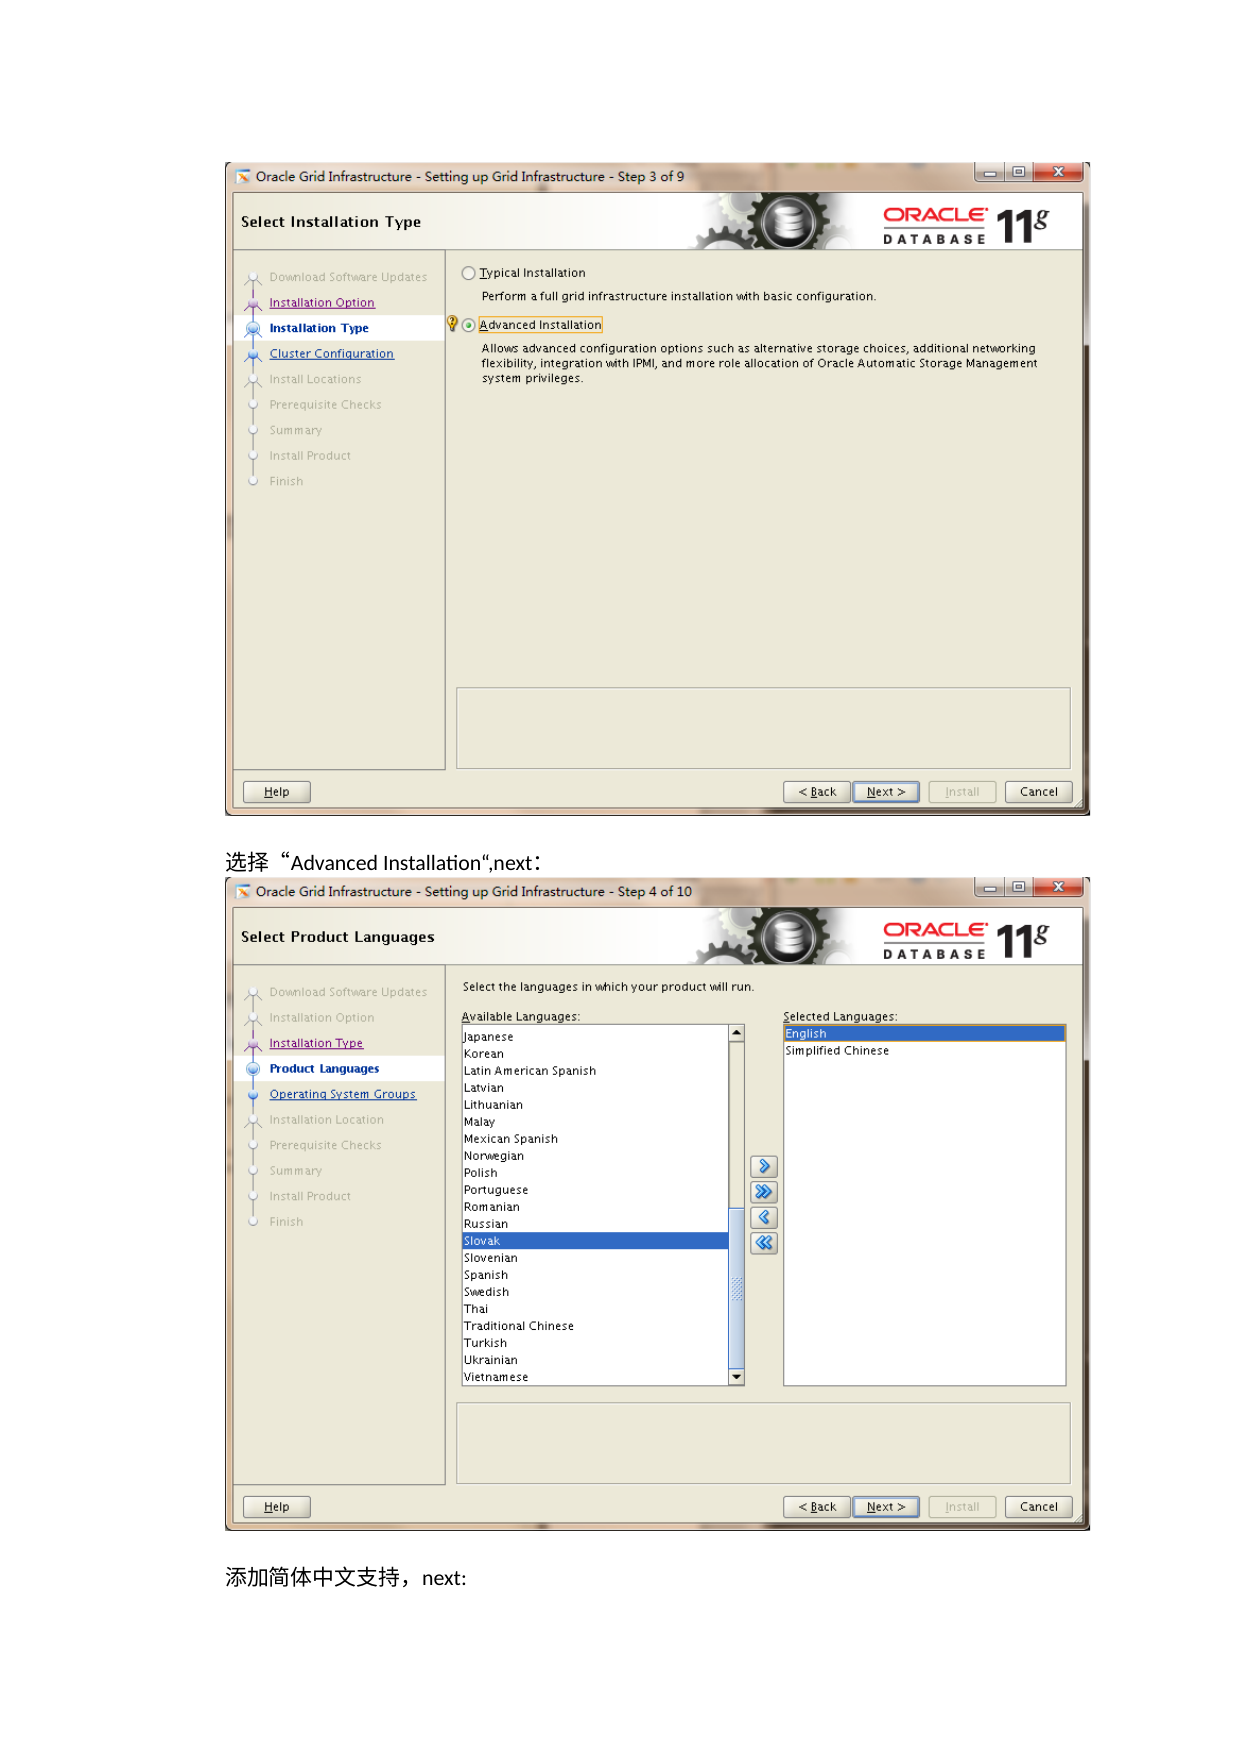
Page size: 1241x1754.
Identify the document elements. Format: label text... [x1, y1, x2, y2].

picture [225, 162, 1091, 816]
picture [225, 877, 1091, 1531]
text 选择 “Skip software updates”,next: 选择默认，next： 选择“Advanced Installation“,next： 添加简体中文支持，next: 不使用GNS，修改SCAN Name如上图，Next： 单击 “add” 添加节点，next： 默认，Next： 默认，Next： 选择如上配置，Next： 设置密码，Next： 默认，Next： 选择配置好的账户，Next： 默认，Next： 默认，继续： 开始自检安装环境，全部满足要求，如下图： 点击,Install，开始安装，如下图： 安装期间会要求用root用户在每个节点上分别执行相应的脚本：执行脚本，执行完脚本后点击”OK”继续安装： 安装完成后如下图： 点击Close，完成Grid Infrastructure 。 [225, 816, 1053, 877]
text 选择 “Skip software updates”,next: 选择默认，next： 选择“Advanced Installation“,next： 添加简体中文支持，next: 不使用GNS，修改SCAN Name如上图，Next： 单击 “add” 添加节点，next： 默认，Next： 默认，Next： 选择如上配置，Next： 设置密码，Next： 默认，Next： 选择配置好的账户，Next： 默认，Next： 默认，继续： 开始自检安装环境，全部满足要求，如下图： 点击,Install，开始安装，如下图： 安装期间会要求用root用户在每个节点上分别执行相应的脚本：执行脚本，执行完脚本后点击”OK”继续安装： 安装完成后如下图： 点击Close，完成Grid Infrastructure 。 [225, 1531, 1053, 1592]
